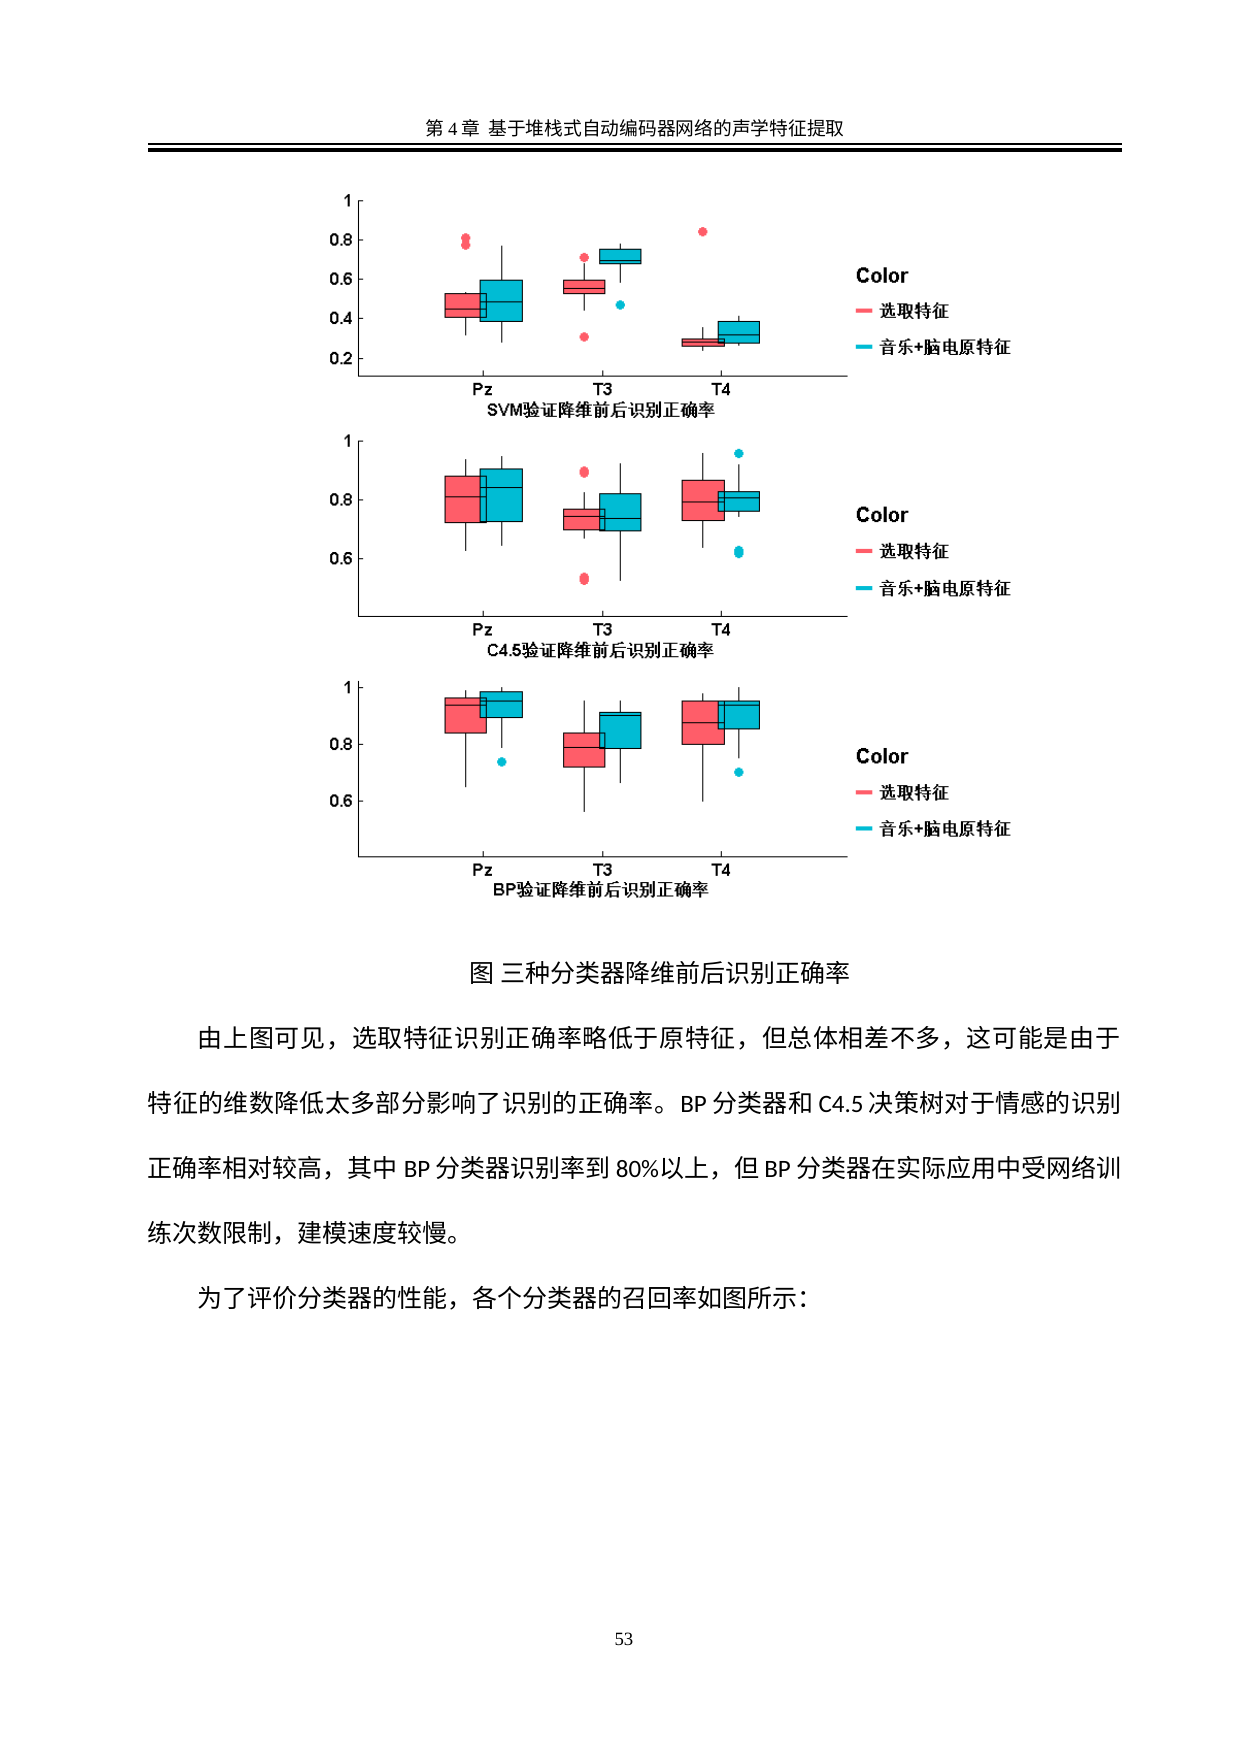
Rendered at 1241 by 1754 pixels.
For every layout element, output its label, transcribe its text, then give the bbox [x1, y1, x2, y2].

text 图 三种分类器降维前后识别正确率 [148, 939, 1122, 1004]
text 由上图可见，选取特征识别正确率略低于原特征，但总体相差不多，这可能是由于特征的维数降低太多部分影响了识别的正确率。BP分类器和C4.5决策树对于情感的识别正确率相对较高，其中BP分类器识别率到80%以上，但BP分类器在实际应用中受网络训练次数限制，建模速度较慢。 [148, 1004, 1122, 1264]
picture [291, 191, 1029, 912]
text 为了评价分类器的性能，各个分类器的召回率如图所示： [148, 1264, 1122, 1329]
